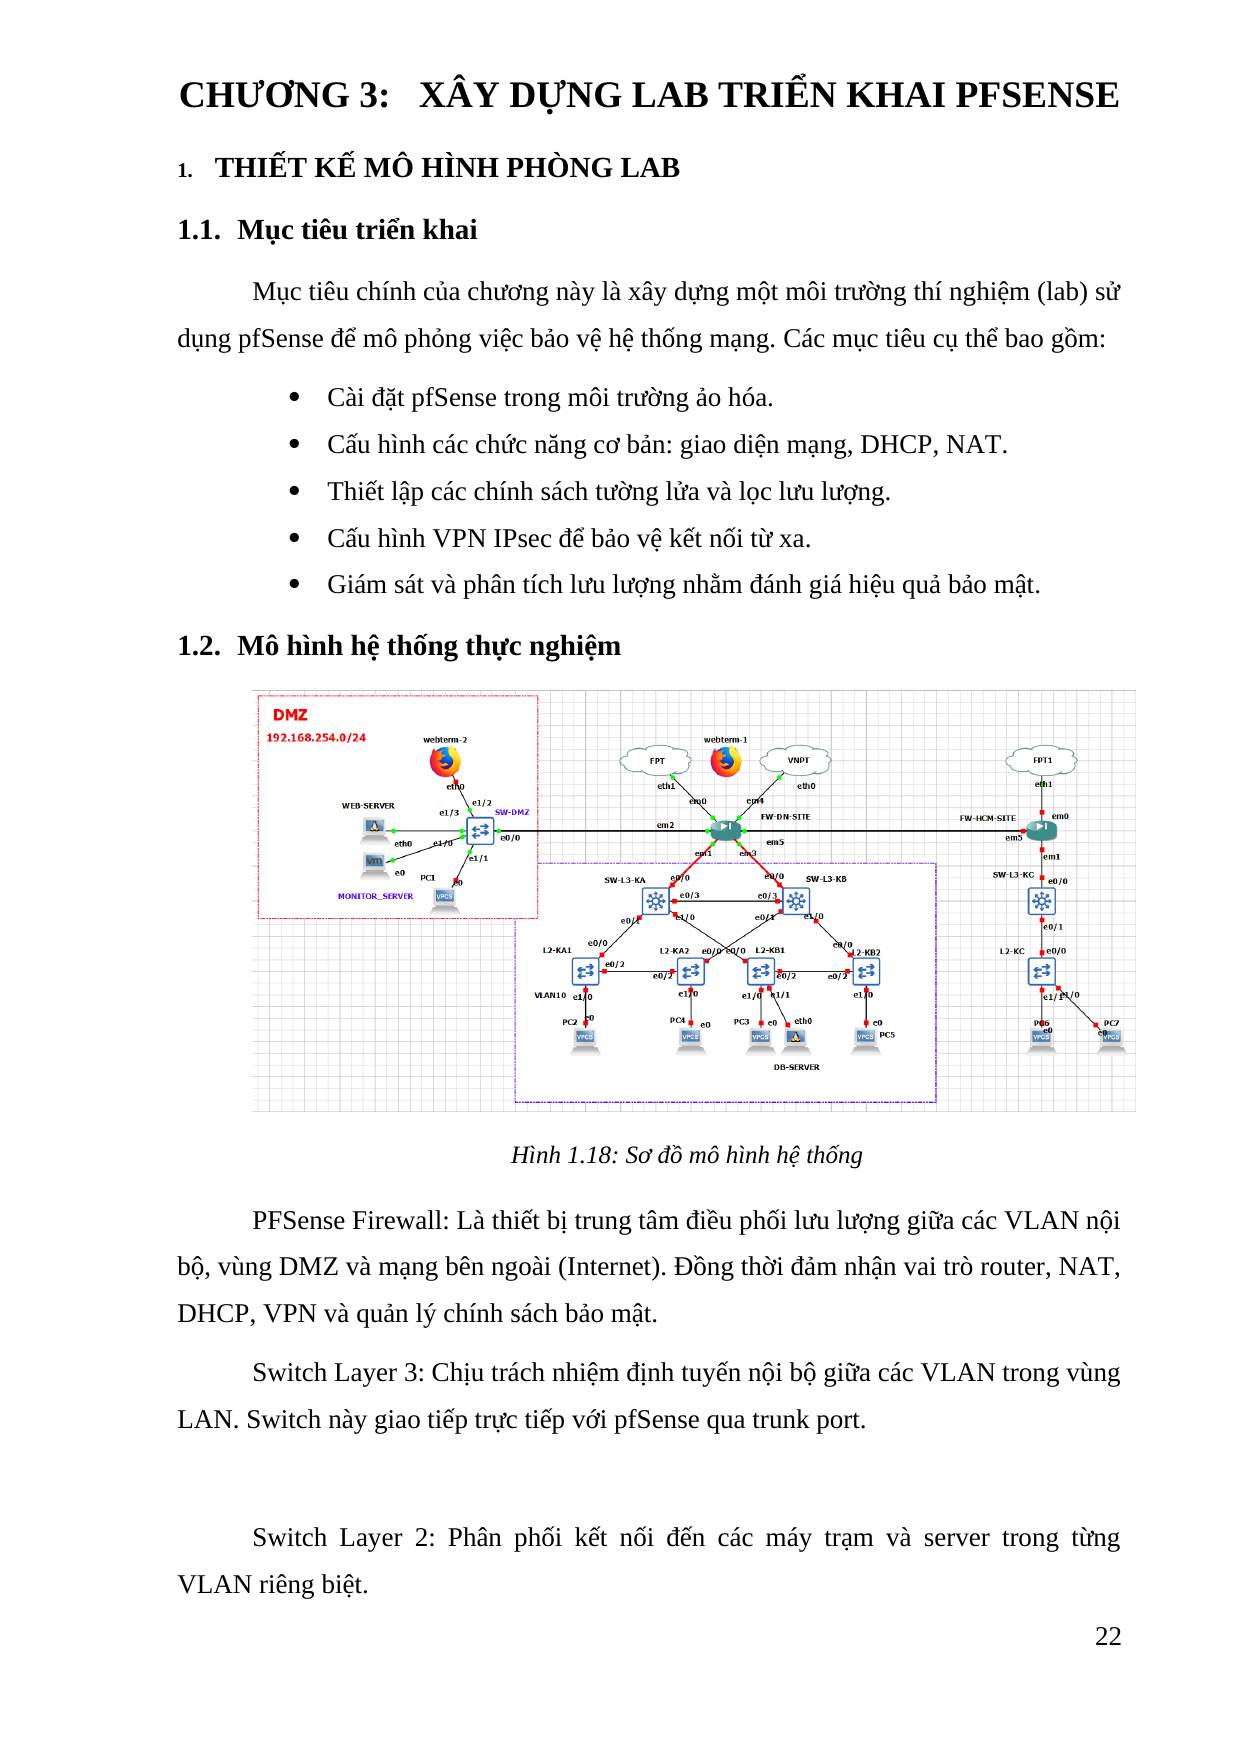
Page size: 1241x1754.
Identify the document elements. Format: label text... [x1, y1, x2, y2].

subtitle Thiết kế mô hình phòng lab [177, 150, 1122, 183]
picture [252, 690, 1137, 1112]
list Giám sát và phân tích lưu lượng nhằm đánh giá hiệu quả bảo mật. [289, 569, 1122, 600]
text Mục tiêu chính của chương này là xây dựng một môi trường thí nghiệm (lab) sử dụng pfSense để mô phỏng việc bảo vệ hệ thống mạng. Các mục tiêu cụ thể bao gồm: [177, 275, 1122, 353]
list Thiết lập các chính sách tường lửa và lọc lưu lượng. [289, 475, 1122, 506]
list Cài đặt pfSense trong môi trường ảo hóa. [289, 381, 1122, 412]
text Switch Layer 2: Phân phối kết nối đến các máy trạm và server trong từng VLAN riêng biệt. [177, 1521, 1122, 1599]
text Switch Layer 3: Chịu trách nhiệm định tuyến nội bộ giữa các VLAN trong vùng LAN. Switch này giao tiếp trực tiếp với pfSense qua trunk port. [177, 1356, 1122, 1434]
subtitle Mô hình hệ thống thực nghiệm [177, 628, 1122, 662]
list Cấu hình VPN IPsec để bảo vệ kết nối từ xa. [289, 522, 1122, 553]
subtitle Mục tiêu triển khai [177, 212, 1122, 246]
subtitle XÂY DỰNG LAB TRIỂN KHAI PFSENSE [177, 72, 1122, 116]
text PFSense Firewall: Là thiết bị trung tâm điều phối lưu lượng giữa các VLAN nội bộ, vùng DMZ và mạng bên ngoài (Internet). Đồng thời đảm nhận vai trò router, NAT, DHCP, VPN và quản lý chính sách bảo mật. [177, 1204, 1122, 1328]
list Cấu hình các chức năng cơ bản: giao diện mạng, DHCP, NAT. [289, 428, 1122, 459]
